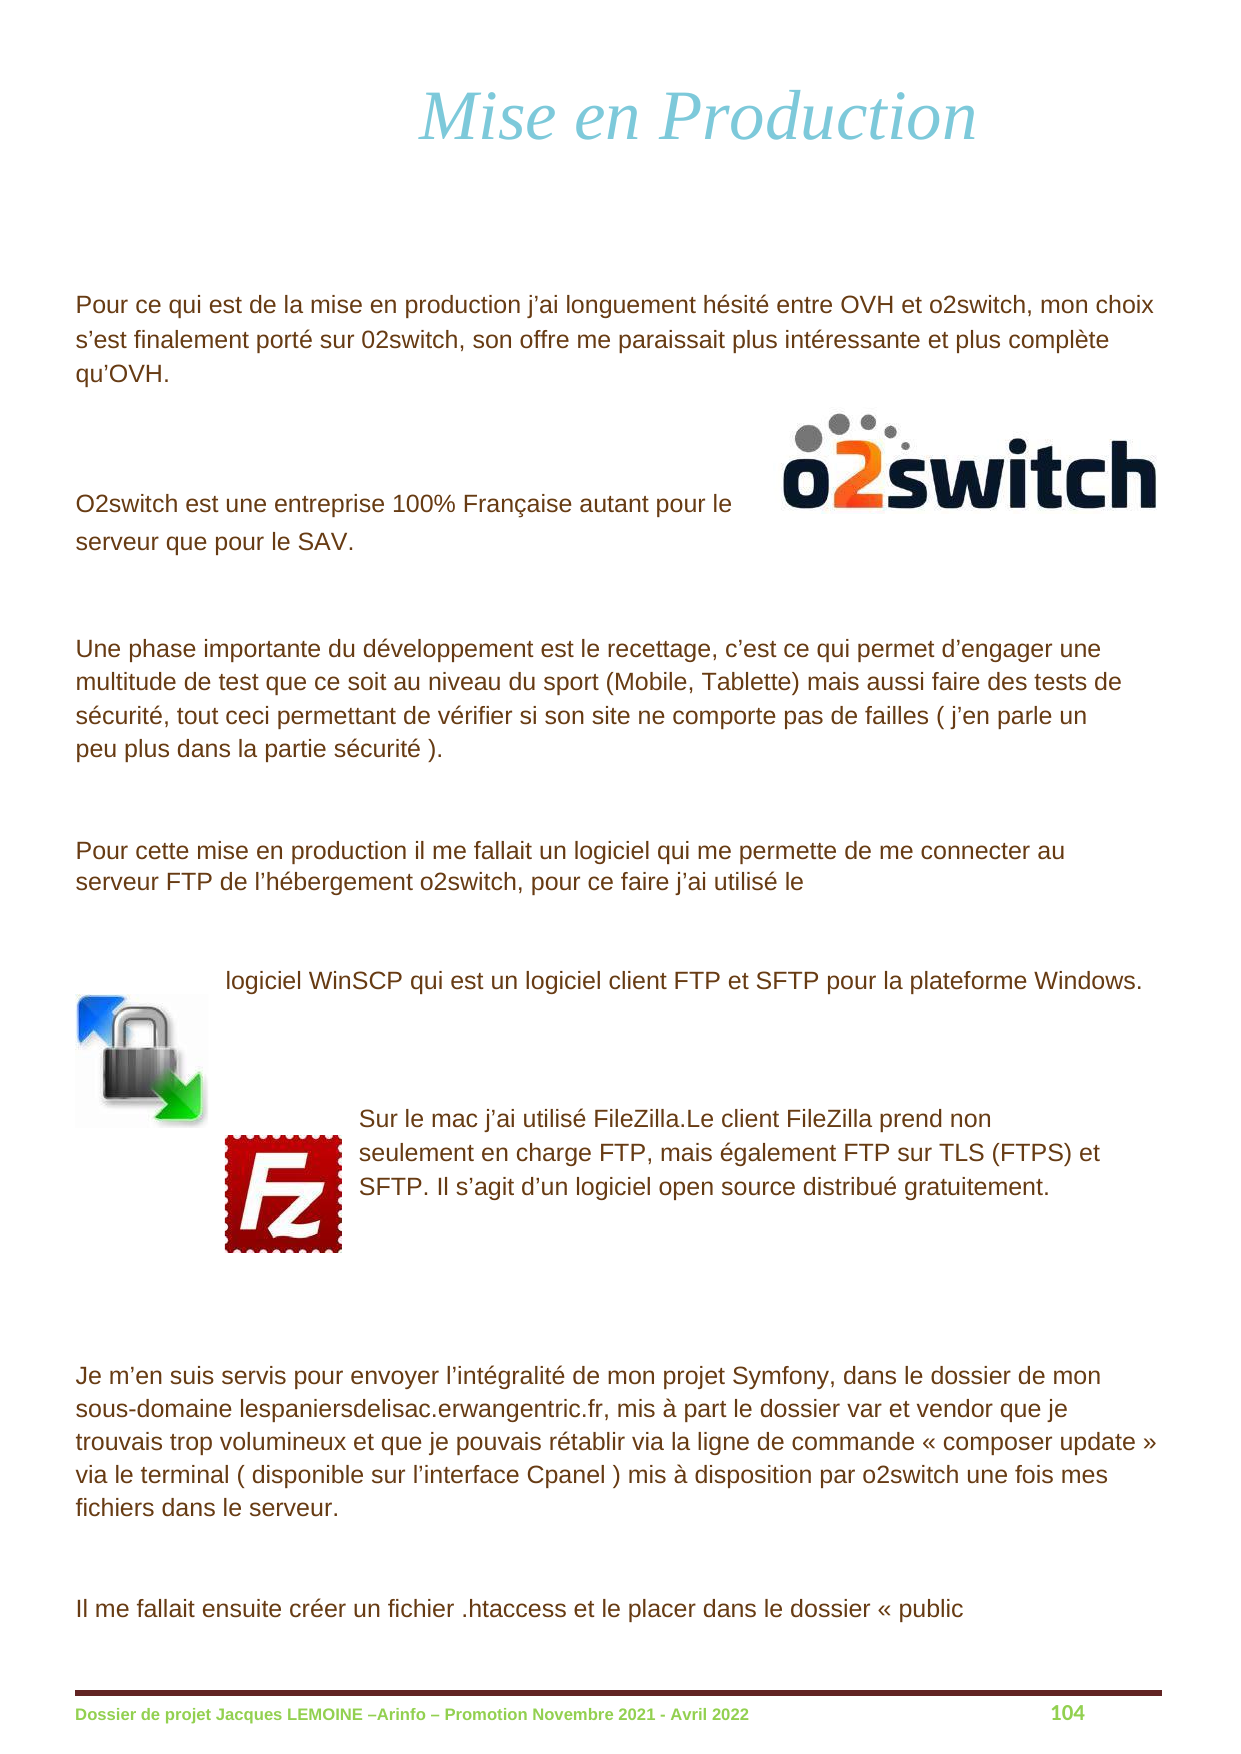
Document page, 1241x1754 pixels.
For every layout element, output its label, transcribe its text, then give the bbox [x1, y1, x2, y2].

picture [773, 407, 1166, 514]
text Il me fallait ensuite créer un fichier .htaccess et le placer dans le dossier « public [75, 1594, 1162, 1623]
text Mise en Production [419, 73, 1162, 155]
text Une phase importante du développement est le recettage, c’est ce qui permet d’engager une multitude de test que ce soit au niveau du sport (Mobile, Tablette) mais aussi faire des tests de sécurité, tout ceci permettant de vérifier si son site ne comporte pas de failles ( j’en parle un peu plus dans la partie sécurité ). [75, 634, 1135, 763]
text O2switch est une entreprise 100% Française autant pour le serveur que pour le SAV. [75, 489, 752, 556]
text Pour ce qui est de la mise en production j’ai longuement hésité entre OVH et o2switch, mon choix s’est finalement porté sur 02switch, son offre me paraissait plus intéressante et plus complète qu’OVH. [75, 290, 1162, 388]
picture [224, 1135, 342, 1253]
text Pour cette mise en production il me fallait un logiciel qui me permette de me connecter au serveur FTP de l’hébergement o2switch, pour ce faire j’ai utilisé le [75, 836, 1114, 896]
text Je m’en suis servis pour envoyer l’intégralité de mon projet Symfony, dans le dossier de mon sous-domaine lespaniersdelisac.erwangentric.fr, mis à part le dossier var et vendor que je trouvais trop volumineux et que je pouvais rétablir via la ligne de commande « composer update » via le terminal ( disponible sur l’interface Cpanel ) mis à disposition par o2switch une fois mes fichiers dans le serveur. [75, 1361, 1162, 1522]
text logiciel WinSCP qui est un logiciel client FTP et SFTP pour la plateforme Windows. [225, 966, 1154, 995]
text Sur le mac j’ai utilisé FileZilla.Le client FileZilla prend non seulement en charge FTP, mais également FTP sur TLS (FTPS) et SFTP. Il s’agit d’un logiciel open source distribué gratuitement. [359, 1104, 1110, 1201]
picture [75, 994, 209, 1128]
